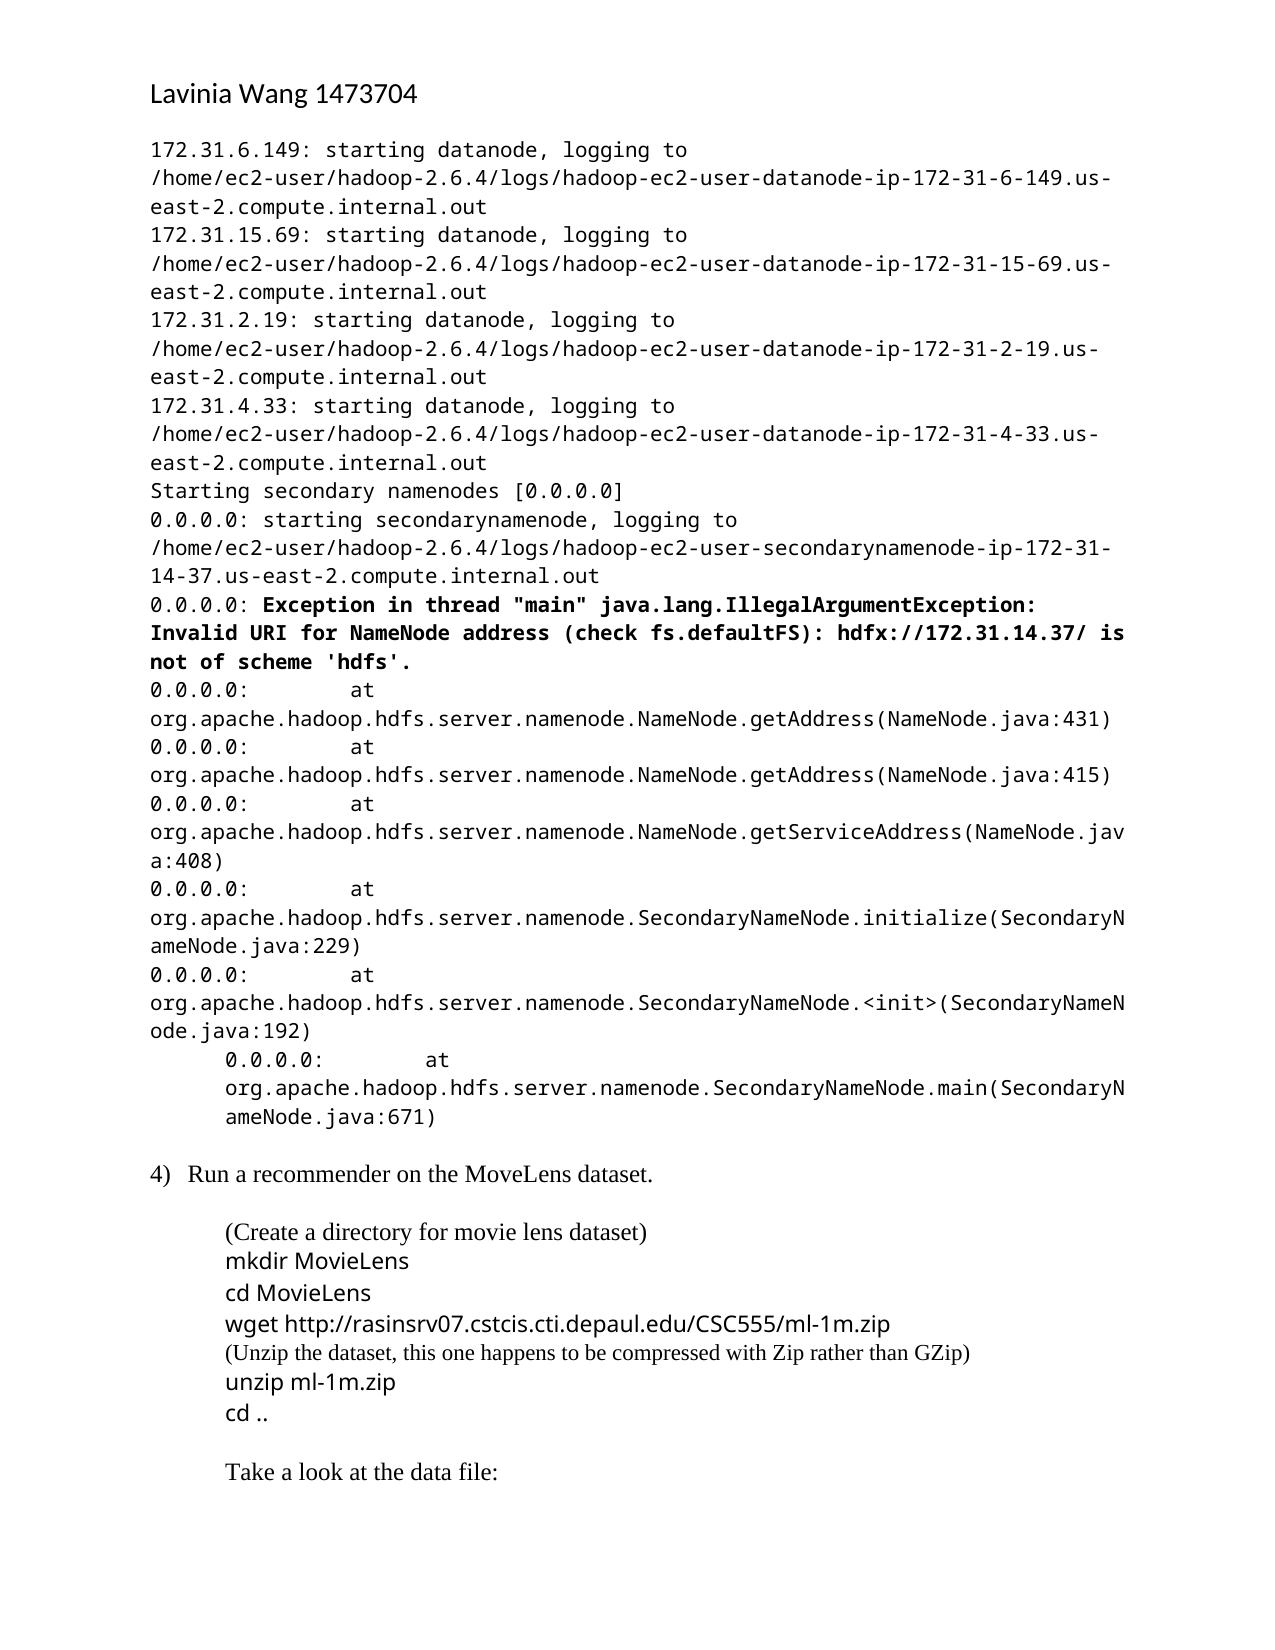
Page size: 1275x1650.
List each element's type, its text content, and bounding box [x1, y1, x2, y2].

text 0.0.0.0: at org.apache.hadoop.hdfs.server.namenode.NameNode.getServiceAddress(NameNode.java:408) [150, 789, 1125, 874]
text 0.0.0.0: at org.apache.hadoop.hdfs.server.namenode.SecondaryNameNode.initialize(SecondaryNameNode.java:229) [150, 874, 1125, 960]
text Take a look at the data file: [225, 1457, 1125, 1485]
text 0.0.0.0: Exception in thread "main" java.lang.IllegalArgumentException: Invalid URI for NameNode address (check fs.defaultFS): hdfx://172.31.14.37/ is not of scheme 'hdfs'. [150, 590, 1125, 675]
text (Create a directory for movie lens dataset) [225, 1217, 1125, 1245]
text 0.0.0.0: at org.apache.hadoop.hdfs.server.namenode.SecondaryNameNode.main(SecondaryNameNode.java:671) [225, 1045, 1125, 1130]
text 0.0.0.0: at org.apache.hadoop.hdfs.server.namenode.SecondaryNameNode.<init>(SecondaryNameNode.java:192) [150, 960, 1125, 1045]
text (Unzip the dataset, this one happens to be compressed with Zip rather than GZip) [225, 1339, 1125, 1365]
text cd .. [225, 1397, 1125, 1428]
text 172.31.15.69: starting datanode, logging to /home/ec2-user/hadoop-2.6.4/logs/hadoop-ec2-user-datanode-ip-172-31-15-69.us-east-2.compute.internal.out [150, 220, 1125, 306]
text 172.31.2.19: starting datanode, logging to /home/ec2-user/hadoop-2.6.4/logs/hadoop-ec2-user-datanode-ip-172-31-2-19.us-east-2.compute.internal.out [150, 306, 1125, 391]
list Run a recommender on the MoveLens dataset. [150, 1159, 1125, 1188]
text cd MovieLens [225, 1277, 1125, 1308]
text unzip ml-1m.zip [225, 1365, 1125, 1397]
text 0.0.0.0: starting secondarynamenode, logging to /home/ec2-user/hadoop-2.6.4/logs/hadoop-ec2-user-secondarynamenode-ip-172-31-14-37.us-east-2.compute.internal.out [150, 505, 1125, 590]
text Starting secondary namenodes [0.0.0.0] [150, 476, 1125, 505]
text 172.31.4.33: starting datanode, logging to /home/ec2-user/hadoop-2.6.4/logs/hadoop-ec2-user-datanode-ip-172-31-4-33.us-east-2.compute.internal.out [150, 391, 1125, 476]
text 172.31.6.149: starting datanode, logging to /home/ec2-user/hadoop-2.6.4/logs/hadoop-ec2-user-datanode-ip-172-31-6-149.us-east-2.compute.internal.out [150, 135, 1125, 220]
text mkdir MovieLens [225, 1245, 1125, 1277]
text 0.0.0.0: at org.apache.hadoop.hdfs.server.namenode.NameNode.getAddress(NameNode.java:431) [150, 675, 1125, 732]
text wget http://rasinsrv07.cstcis.cti.depaul.edu/CSC555/ml-1m.zip [150, 1308, 1125, 1339]
text 0.0.0.0: at org.apache.hadoop.hdfs.server.namenode.NameNode.getAddress(NameNode.java:415) [150, 732, 1125, 789]
